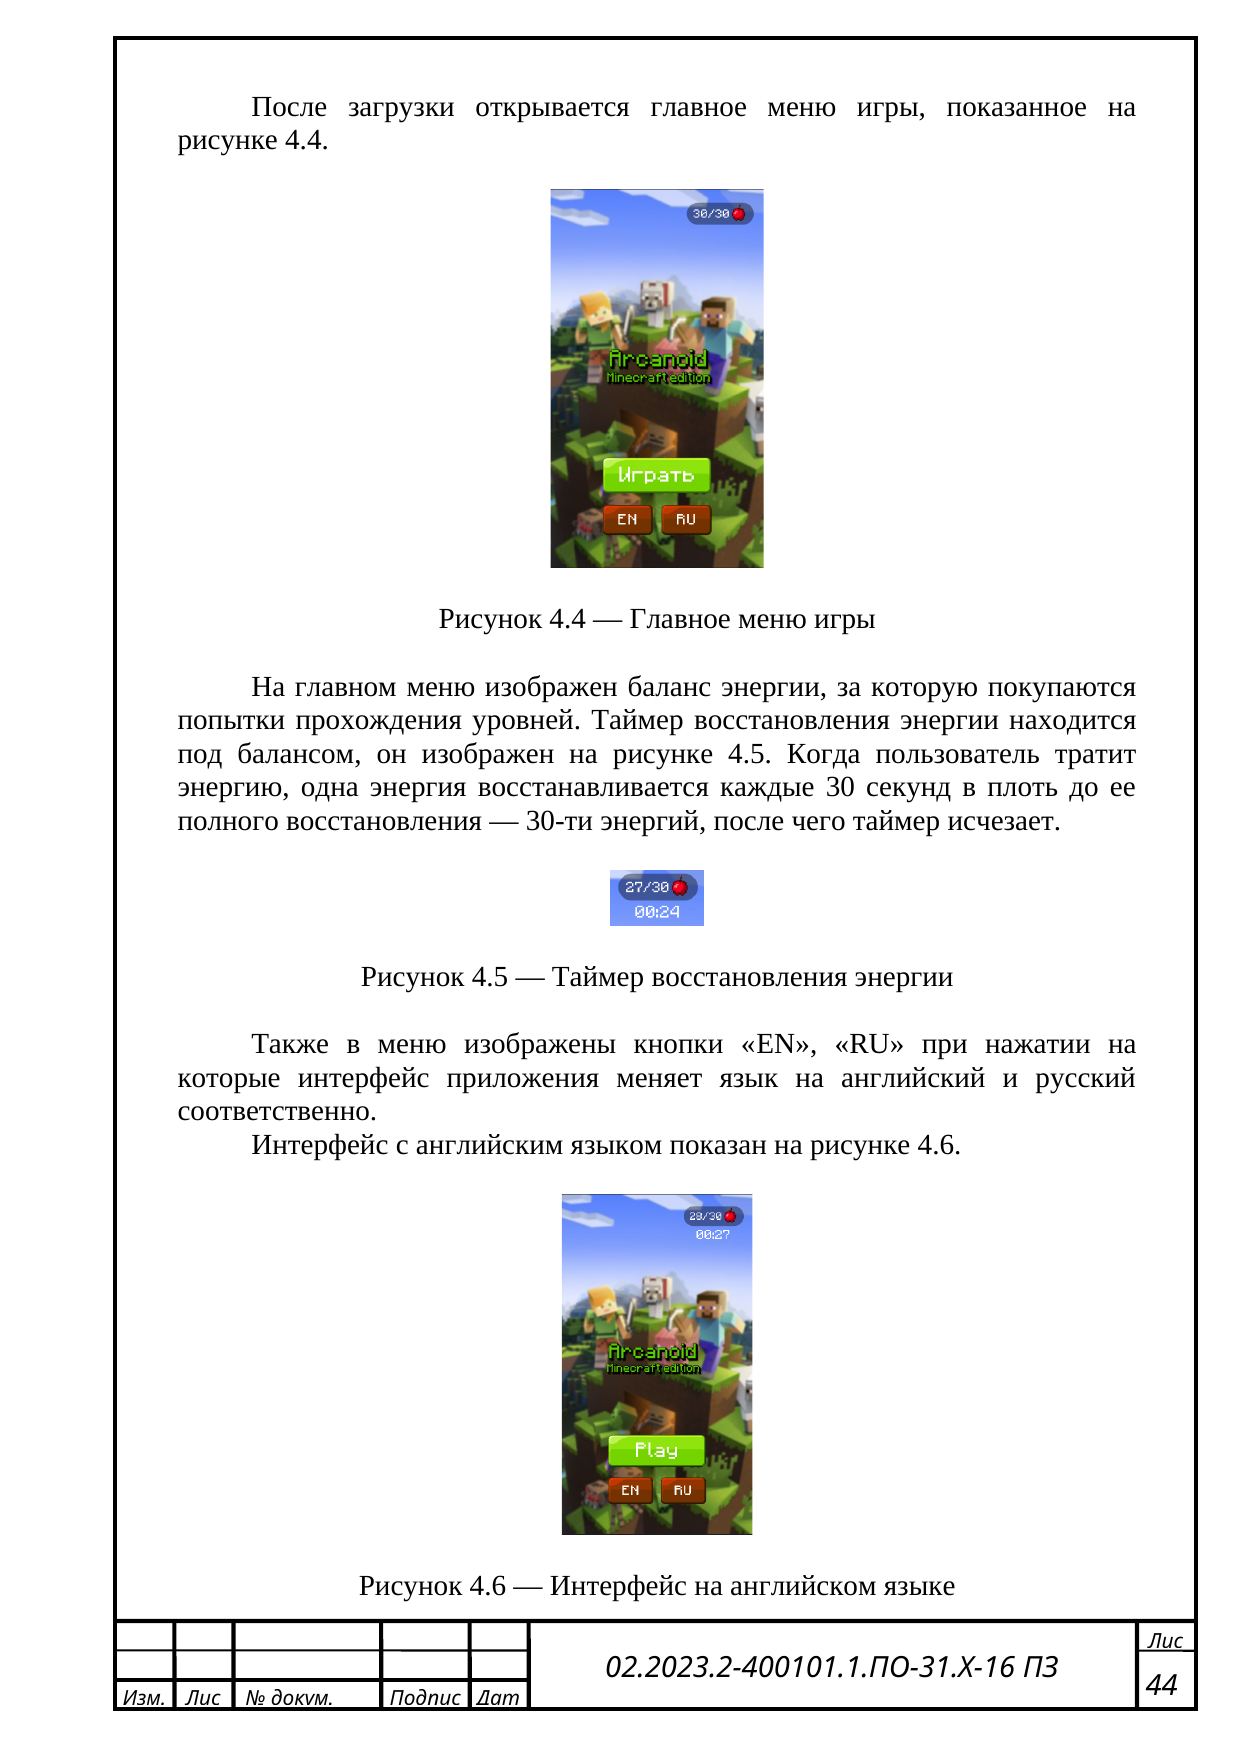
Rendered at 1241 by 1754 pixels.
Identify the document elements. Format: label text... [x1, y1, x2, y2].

picture [561, 1194, 753, 1535]
text Рисунок 4.6 — Интерфейс на английском языке [177, 1568, 1137, 1602]
text Интерфейс с английским языком показан на рисунке 4.6. [177, 1127, 1137, 1161]
text Также в меню изображены кнопки «EN», «RU» при нажатии на которые интерфейс приложения меняет язык на английский и русский соответственно. [177, 1026, 1137, 1127]
text После загрузки открывается главное меню игры, показанное на рисунке 4.4. [177, 89, 1137, 156]
picture [610, 870, 704, 926]
text На главном меню изображен баланс энергии, за которую покупаются попытки прохождения уровней. Таймер восстановления энергии находится под балансом, он изображен на рисунке 4.5. Когда пользователь тратит энергию, одна энергия восстанавливается каждые 30 секунд в плоть до ее полного восстановления — 30-ти энергий, после чего таймер исчезает. [177, 669, 1137, 836]
picture [550, 189, 764, 568]
text Рисунок 4.4 — Главное меню игры [177, 602, 1137, 635]
text Рисунок 4.5 — Таймер восстановления энергии [177, 959, 1137, 993]
